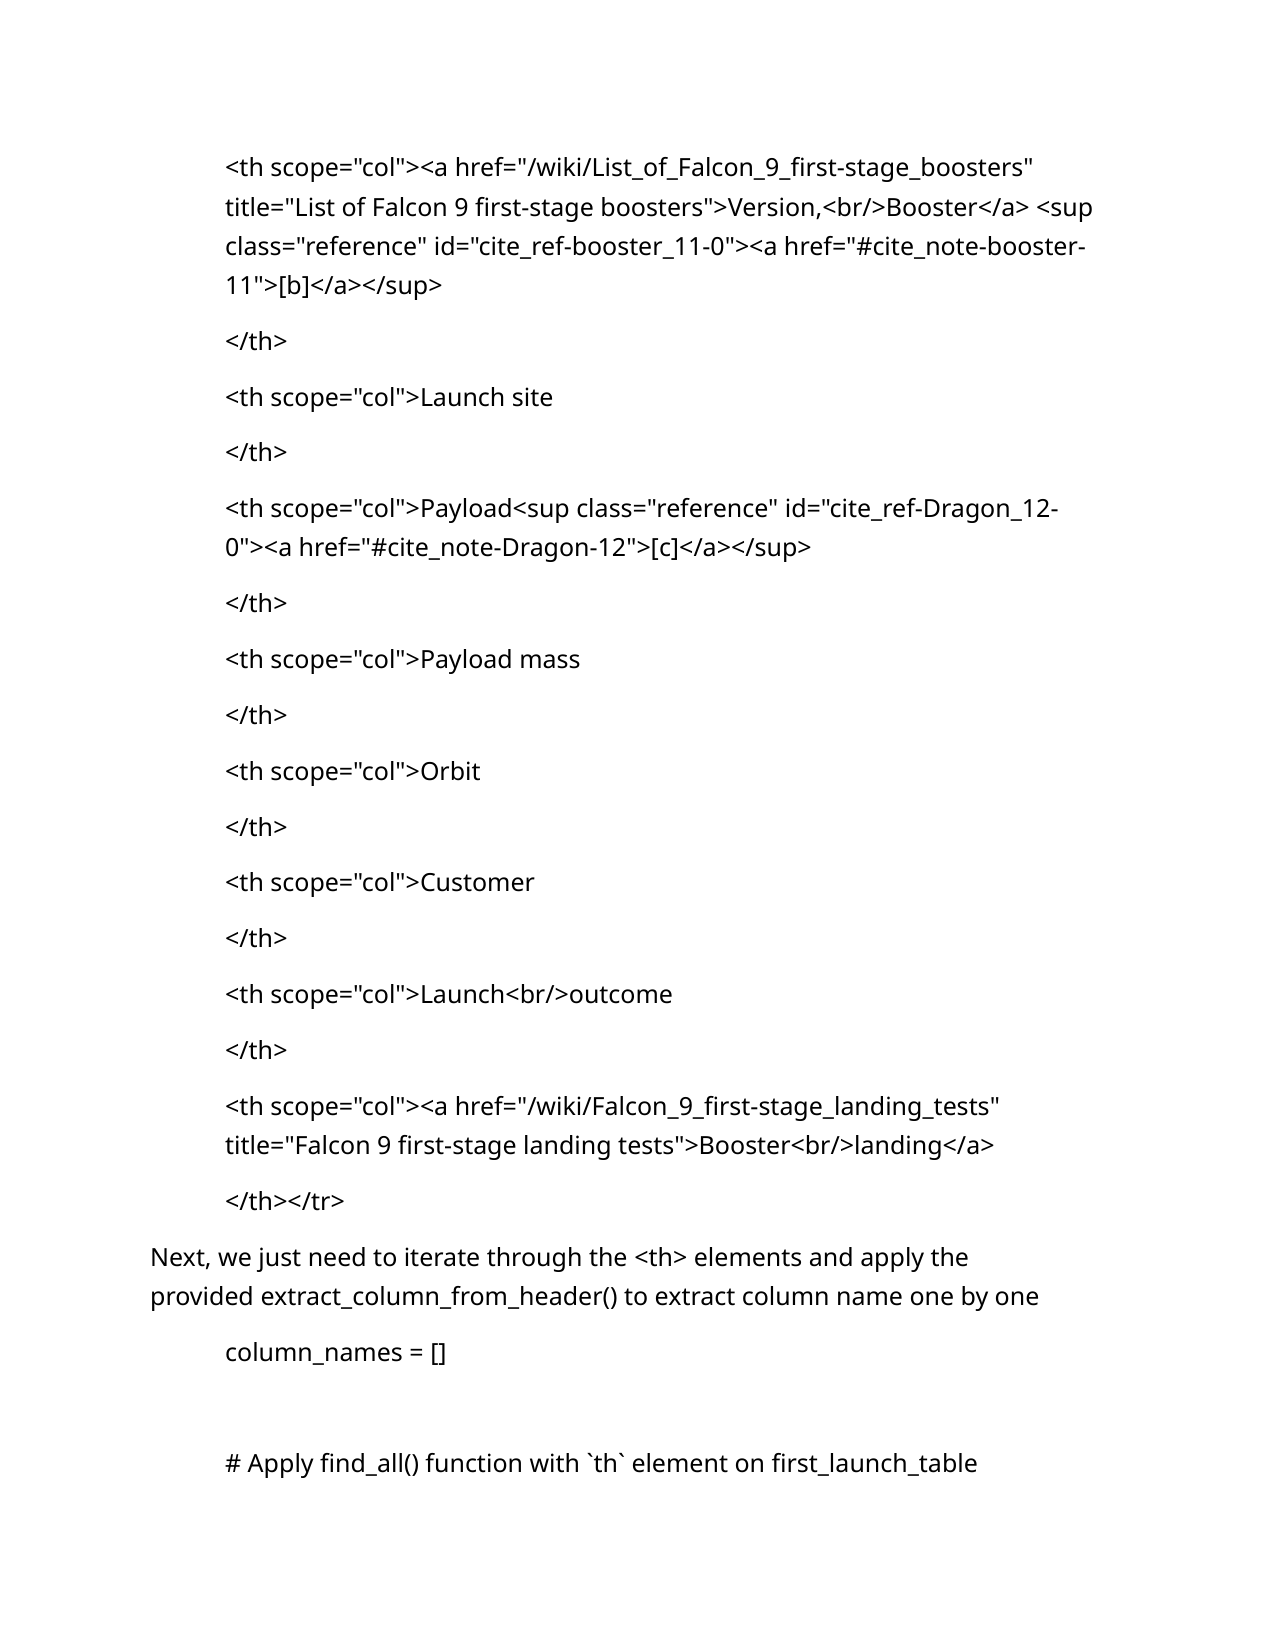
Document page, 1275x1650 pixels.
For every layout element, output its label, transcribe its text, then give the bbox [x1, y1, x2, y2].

text </th> [225, 1032, 1125, 1067]
text <th scope="col">Customer [225, 865, 1125, 899]
text Next, we just need to iterate through the <th> elements and apply the provided extract_column_from_header() to extract column name one by one [150, 1239, 1125, 1312]
text <th scope="col"><a href="/wiki/Falcon_9_first-stage_landing_tests" title="Falcon 9 first-stage landing tests">Booster<br/>landing</a> [225, 1088, 1125, 1162]
text </th></tr> [225, 1183, 1125, 1217]
text </th> [225, 435, 1125, 469]
text </th> [225, 697, 1125, 732]
text </th> [225, 809, 1125, 843]
text </th> [225, 323, 1125, 357]
text column_names = [] [225, 1334, 1125, 1368]
text </th> [225, 586, 1125, 620]
text </th> [225, 921, 1125, 955]
text <th scope="col"><a href="/wiki/List_of_Falcon_9_first-stage_boosters" title="List of Falcon 9 first-stage boosters">Version,<br/>Booster</a> <sup class="reference" id="cite_ref-booster_11-0"><a href="#cite_note-booster-11">[b]</a></sup> [225, 150, 1125, 302]
text <th scope="col">Launch<br/>outcome [225, 977, 1125, 1011]
text # Apply find_all() function with `th` element on first_launch_table [225, 1446, 1125, 1480]
text <th scope="col">Launch site [225, 379, 1125, 413]
text <th scope="col">Orbit [225, 753, 1125, 787]
text <th scope="col">Payload mass [225, 642, 1125, 676]
text <th scope="col">Payload<sup class="reference" id="cite_ref-Dragon_12-0"><a href="#cite_note-Dragon-12">[c]</a></sup> [225, 491, 1125, 564]
